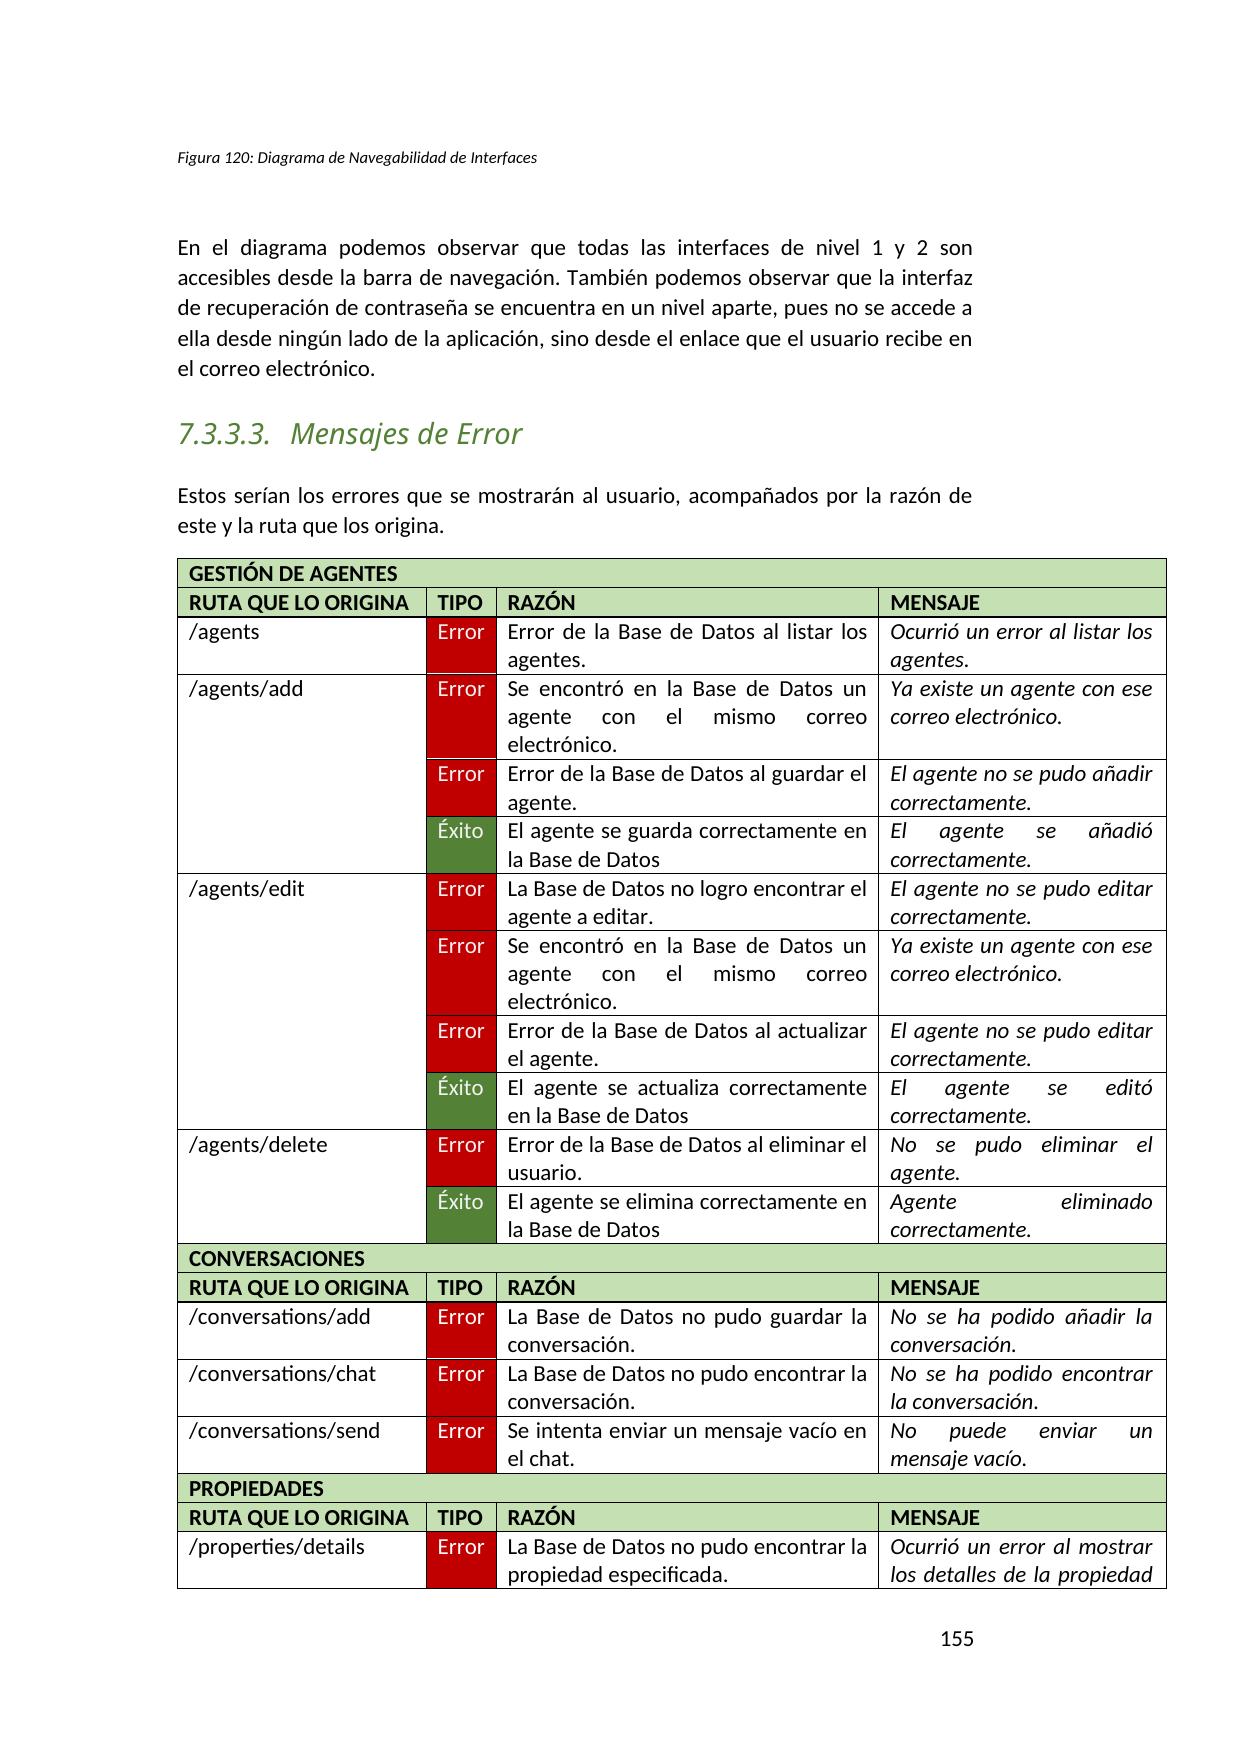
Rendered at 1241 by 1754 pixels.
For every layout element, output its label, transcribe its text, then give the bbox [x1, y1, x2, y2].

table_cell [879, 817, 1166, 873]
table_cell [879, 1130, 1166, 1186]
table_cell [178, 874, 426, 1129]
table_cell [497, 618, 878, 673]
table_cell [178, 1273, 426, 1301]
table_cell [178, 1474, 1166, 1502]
subtitle Mensajes de Error [177, 413, 974, 453]
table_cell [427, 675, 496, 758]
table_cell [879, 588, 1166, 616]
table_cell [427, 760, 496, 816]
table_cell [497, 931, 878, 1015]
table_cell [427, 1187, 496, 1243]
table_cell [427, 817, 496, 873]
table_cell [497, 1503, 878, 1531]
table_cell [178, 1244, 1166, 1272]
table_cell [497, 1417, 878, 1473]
text Estos serían los errores que se mostrarán al usuario, acompañados por la razón de este y la ruta que los origina. [177, 481, 974, 539]
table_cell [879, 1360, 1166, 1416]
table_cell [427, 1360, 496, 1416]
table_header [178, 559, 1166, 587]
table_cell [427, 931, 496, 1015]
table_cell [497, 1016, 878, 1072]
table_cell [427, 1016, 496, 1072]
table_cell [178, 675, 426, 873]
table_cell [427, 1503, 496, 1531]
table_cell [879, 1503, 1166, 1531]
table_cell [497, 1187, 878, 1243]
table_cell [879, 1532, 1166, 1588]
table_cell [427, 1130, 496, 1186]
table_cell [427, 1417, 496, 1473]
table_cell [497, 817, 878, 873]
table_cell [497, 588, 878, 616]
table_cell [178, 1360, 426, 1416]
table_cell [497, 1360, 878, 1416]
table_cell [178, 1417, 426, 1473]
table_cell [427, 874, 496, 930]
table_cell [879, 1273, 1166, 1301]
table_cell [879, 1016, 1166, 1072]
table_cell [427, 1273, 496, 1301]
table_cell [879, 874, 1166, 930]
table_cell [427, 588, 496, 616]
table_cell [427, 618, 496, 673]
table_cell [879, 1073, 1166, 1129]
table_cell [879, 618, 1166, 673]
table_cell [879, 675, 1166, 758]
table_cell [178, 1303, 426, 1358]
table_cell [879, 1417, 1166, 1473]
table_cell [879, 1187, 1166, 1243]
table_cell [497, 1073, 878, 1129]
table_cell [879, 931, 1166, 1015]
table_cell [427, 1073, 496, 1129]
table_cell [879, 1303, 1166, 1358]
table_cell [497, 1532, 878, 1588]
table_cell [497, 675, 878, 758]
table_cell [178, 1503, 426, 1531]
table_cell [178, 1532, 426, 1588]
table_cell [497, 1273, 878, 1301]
text En el diagrama podemos observar que todas las interfaces de nivel 1 y 2 son accesibles desde la barra de navegación. También podemos observar que la interfaz de recuperación de contraseña se encuentra en un nivel aparte, pues no se accede a ella desde ningún lado de la aplicación, sino desde el enlace que el usuario recibe en el correo electrónico. [177, 233, 974, 382]
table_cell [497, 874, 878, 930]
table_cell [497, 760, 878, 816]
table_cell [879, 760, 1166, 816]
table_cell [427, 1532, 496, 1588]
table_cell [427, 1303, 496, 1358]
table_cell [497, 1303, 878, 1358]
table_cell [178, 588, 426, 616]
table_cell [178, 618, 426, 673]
text Figura 120: Diagrama de Navegabilidad de Interfaces [177, 148, 974, 168]
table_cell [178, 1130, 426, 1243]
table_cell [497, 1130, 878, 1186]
